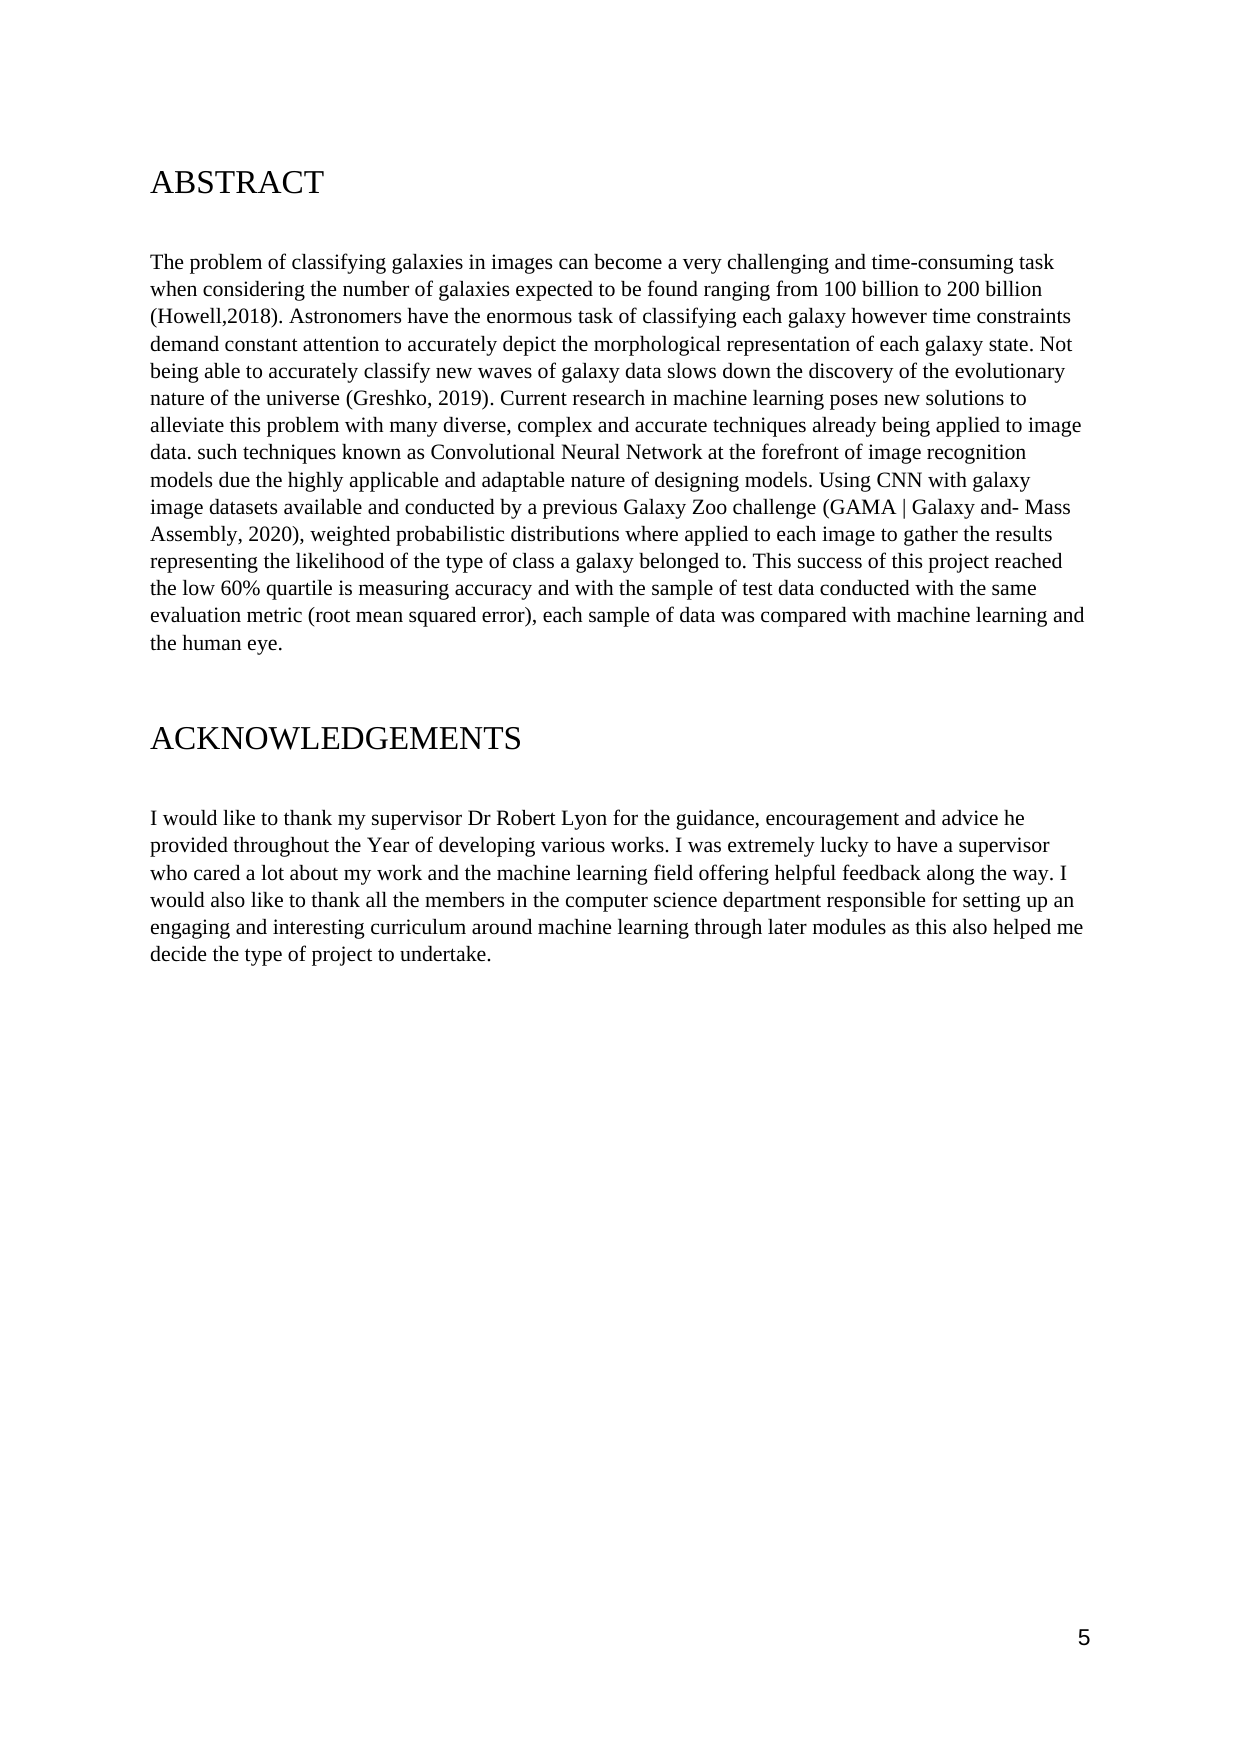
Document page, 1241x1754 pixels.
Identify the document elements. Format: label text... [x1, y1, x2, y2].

text The problem of classifying galaxies in images can become a very challenging and time-consuming task when considering the number of galaxies expected to be found ranging from 100 billion to 200 billion (Howell,2018). Astronomers have the enormous task of classifying each galaxy however time constraints demand constant attention to accurately depict the morphological representation of each galaxy state. Not being able to accurately classify new waves of galaxy data slows down the discovery of the evolutionary nature of the universe (Greshko, 2019). Current research in machine learning poses new solutions to alleviate this problem with many diverse, complex and accurate techniques already being applied to image data. such techniques known as Convolutional Neural Network at the forefront of image recognition models due the highly applicable and adaptable nature of designing models. Using CNN with galaxy image datasets available and conducted by a previous Galaxy Zoo challenge (GAMA | Galaxy and- Mass Assembly, 2020), weighted probabilistic distributions where applied to each image to gather the results representing the likelihood of the type of class a galaxy belonged to. This success of this project reached the low 60% quartile is measuring accuracy and with the sample of test data conducted with the same evaluation metric (root mean squared error), each sample of data was compared with machine learning and the human eye. [150, 249, 1090, 655]
subtitle acknowledgements [150, 719, 1090, 757]
text I would like to thank my supervisor Dr Robert Lyon for the guidance, encouragement and advice he provided throughout the Year of developing various works. I was extremely lucky to have a supervisor who cared a lot about my work and the machine learning field offering helpful feedback along the way. I would also like to thank all the members in the computer science department responsible for setting up an engaging and interesting curriculum around machine learning through later modules as this also helped me decide the type of project to undertake. [150, 805, 1090, 966]
subtitle Abstract [150, 162, 1090, 201]
